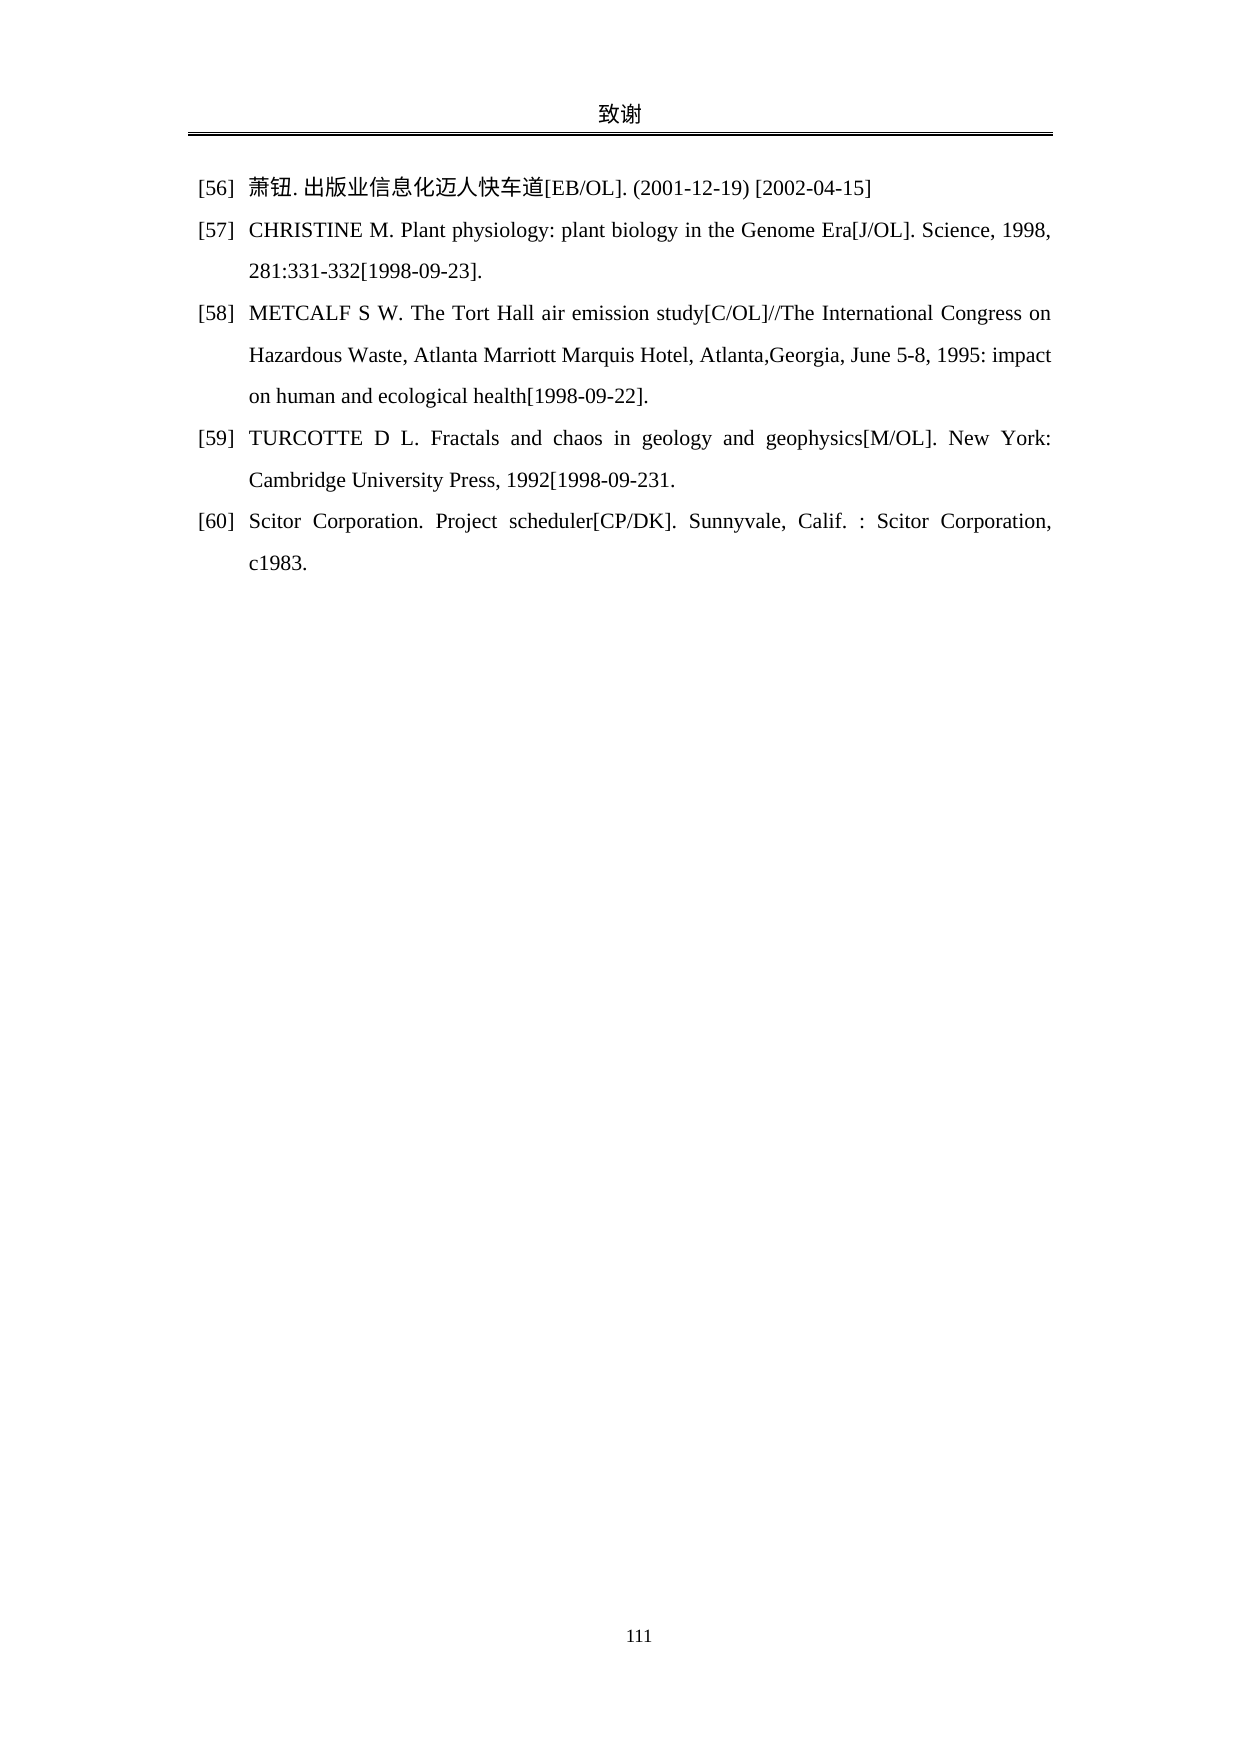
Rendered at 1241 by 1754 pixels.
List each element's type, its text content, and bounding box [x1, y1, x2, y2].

text CHRISTINE M. Plant physiology: plant biology in the Genome Era[J/OL]. Science, 1998, 281:331-332[1998-09-23]. [198, 204, 1053, 287]
text TURCOTTE D L. Fractals and chaos in geology and geophysics[M/OL]. New York: Cambridge University Press, 1992[1998-09-231. [198, 412, 1053, 495]
text 萧钮. 出版业信息化迈人快车道[EB/OL]. (2001-12-19) [2002-04-15] [198, 162, 1053, 204]
text Scitor Corporation. Project scheduler[CP/DK]. Sunnyvale, Calif. : Scitor Corporation, c1983. [198, 495, 1053, 579]
text METCALF S W. The Tort Hall air emission study[C/OL]//The International Congress on Hazardous Waste, Atlanta Marriott Marquis Hotel, Atlanta,Georgia, June 5-8, 1995: impact on human and ecological health[1998-09-22]. [198, 287, 1053, 412]
